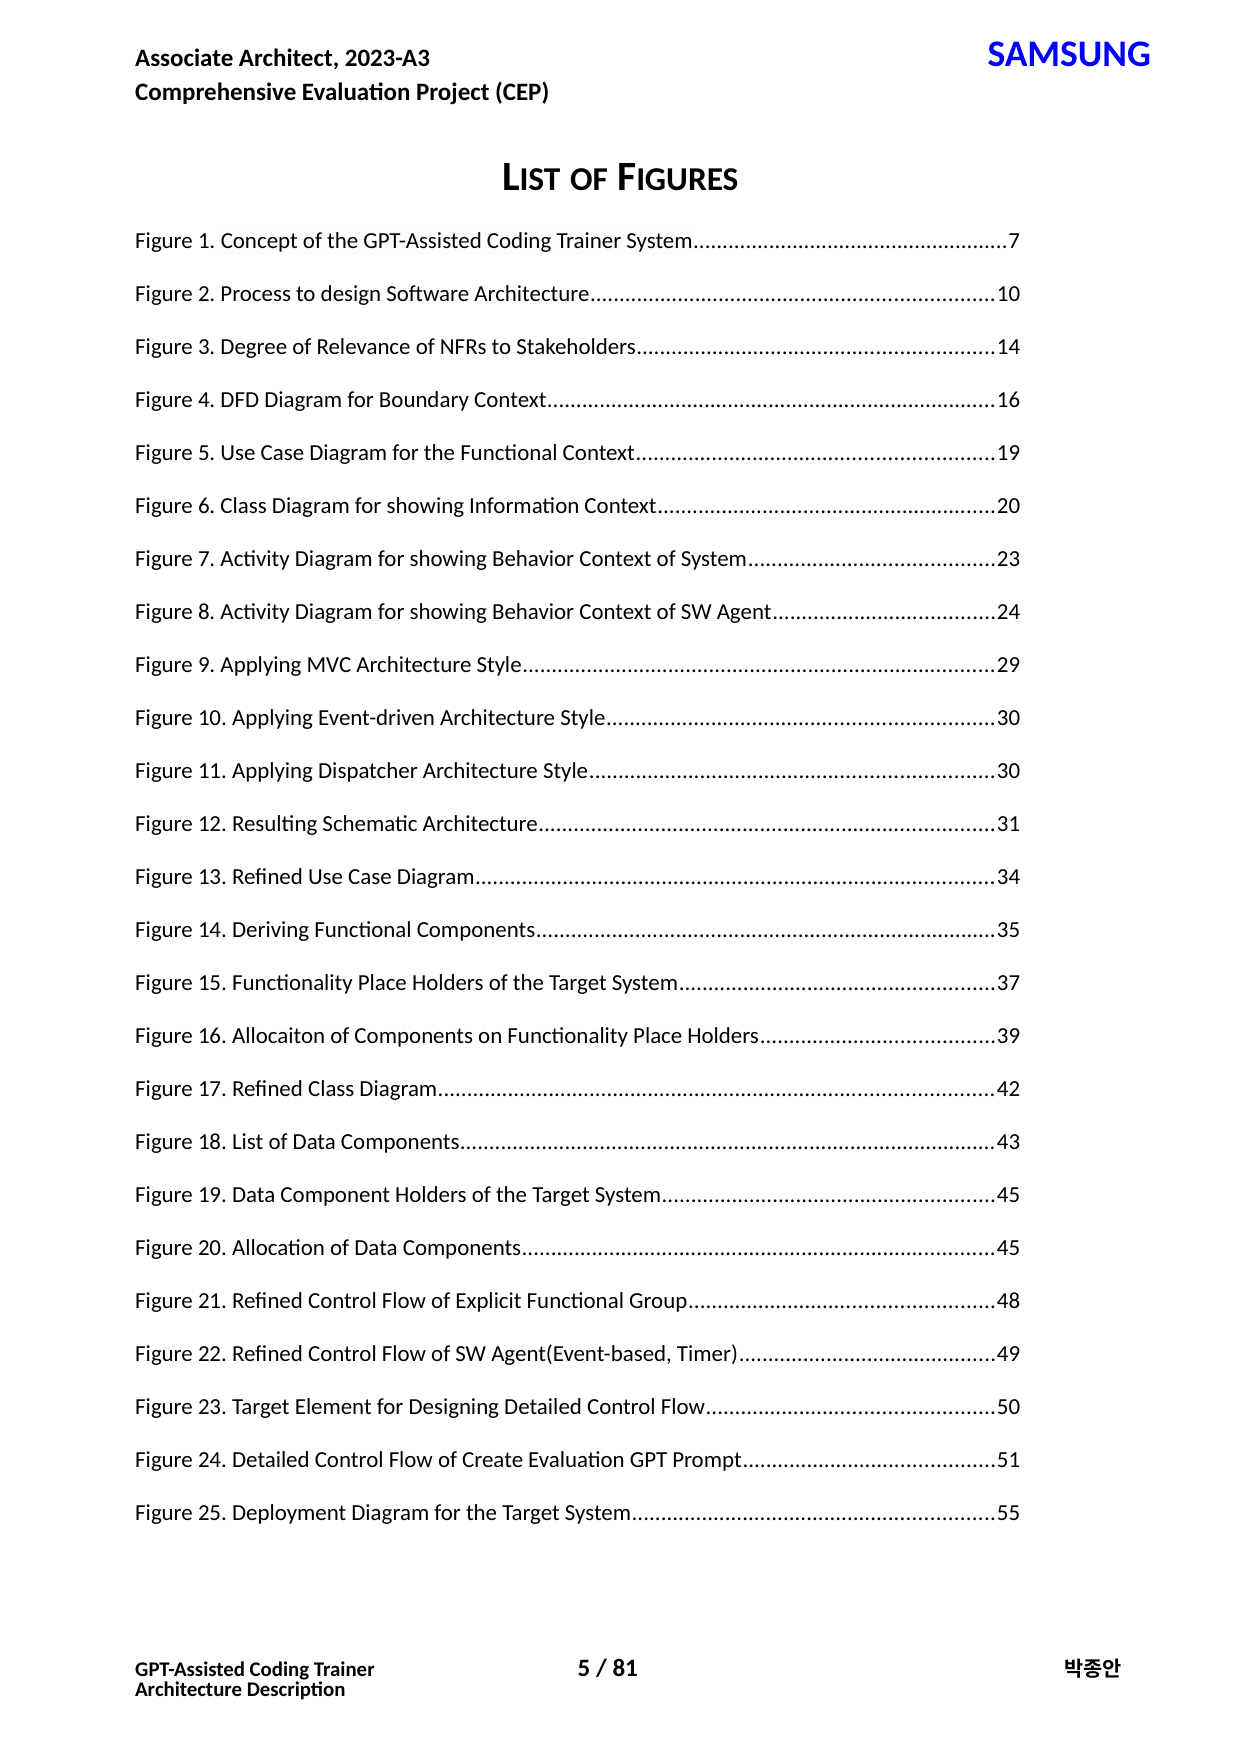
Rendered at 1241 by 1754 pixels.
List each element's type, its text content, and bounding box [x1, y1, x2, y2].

text Figure 25. Deployment Diagram for the Target System 55 [135, 1498, 1105, 1526]
text Figure 22. Refined Control Flow of SW Agent(Event-based, Timer) 49 [135, 1339, 1105, 1367]
text Figure 9. Applying MVC Architecture Style 29 [135, 650, 1105, 678]
text Figure 2. Process to design Software Architecture 10 [135, 279, 1105, 307]
text Figure 24. Detailed Control Flow of Create Evaluation GPT Prompt 51 [135, 1445, 1105, 1473]
text Figure 14. Deriving Functional Components 35 [135, 915, 1105, 943]
text Figure 4. DFD Diagram for Boundary Context 16 [135, 385, 1105, 413]
text Figure 16. Allocaiton of Components on Functionality Place Holders 39 [135, 1021, 1105, 1049]
text Figure 13. Refined Use Case Diagram 34 [135, 862, 1105, 890]
text Figure 8. Activity Diagram for showing Behavior Context of SW Agent 24 [135, 597, 1105, 625]
text Figure 10. Applying Event-driven Architecture Style 30 [135, 703, 1105, 731]
text Figure 6. Class Diagram for showing Information Context 20 [135, 491, 1105, 519]
text List of Figures [135, 150, 1105, 201]
text Figure 7. Activity Diagram for showing Behavior Context of System 23 [135, 544, 1105, 572]
text Figure 20. Allocation of Data Components 45 [135, 1233, 1105, 1261]
text Figure 18. List of Data Components 43 [135, 1127, 1105, 1155]
text Figure 15. Functionality Place Holders of the Target System 37 [135, 968, 1105, 996]
text Figure 21. Refined Control Flow of Explicit Functional Group 48 [135, 1286, 1105, 1314]
text Figure 5. Use Case Diagram for the Functional Context 19 [135, 438, 1105, 466]
text Figure 23. Target Element for Designing Detailed Control Flow 50 [135, 1392, 1105, 1420]
text Figure 11. Applying Dispatcher Architecture Style 30 [135, 756, 1105, 784]
text Figure 3. Degree of Relevance of NFRs to Stakeholders 14 [135, 332, 1105, 360]
text Figure 12. Resulting Schematic Architecture 31 [135, 809, 1105, 837]
text Figure 17. Refined Class Diagram 42 [135, 1074, 1105, 1102]
text Figure 19. Data Component Holders of the Target System 45 [135, 1180, 1105, 1208]
text Figure 1. Concept of the GPT-Assisted Coding Trainer System 7 [693, 226, 1105, 254]
